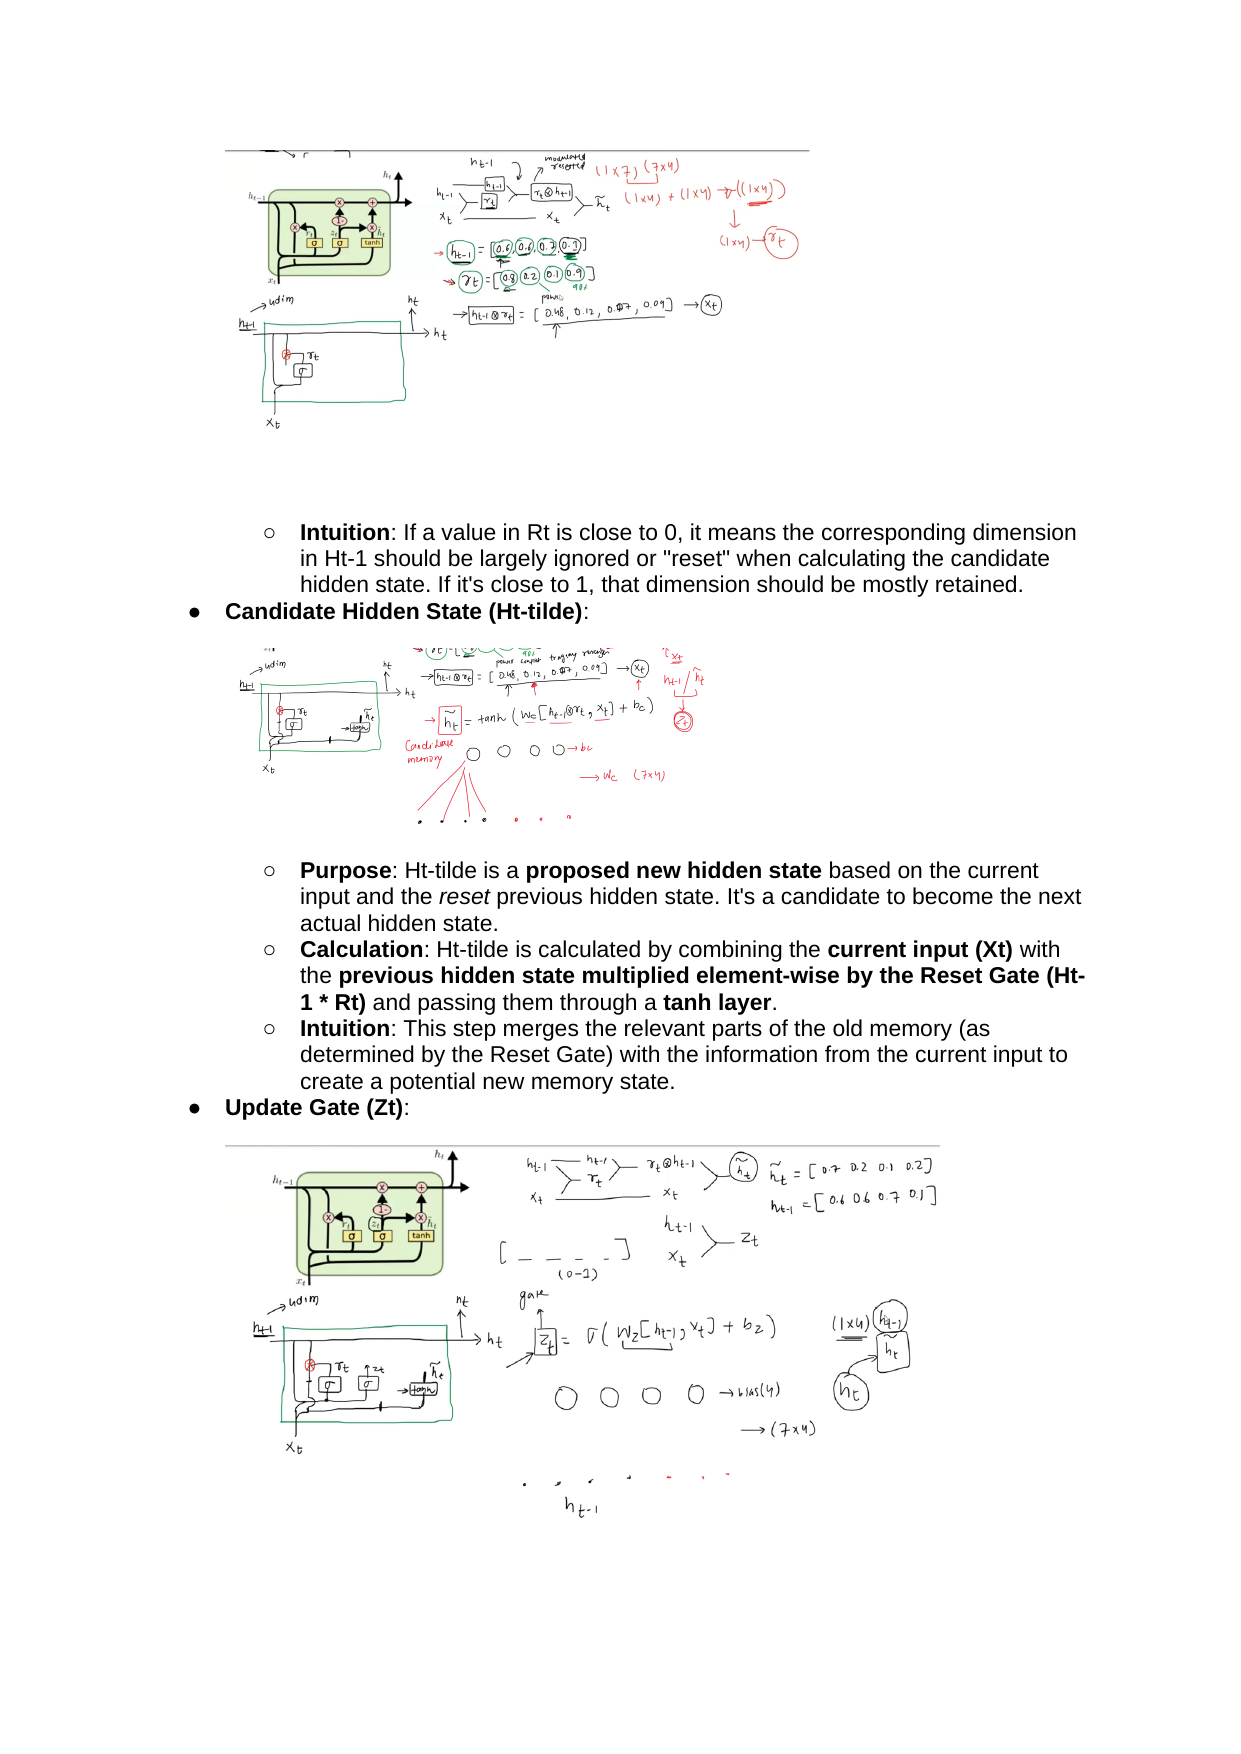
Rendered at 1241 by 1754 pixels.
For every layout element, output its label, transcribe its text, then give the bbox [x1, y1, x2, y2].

list Intuition: This step merges the relevant parts of the old memory (as determined by the Reset Gate) with the information from the current input to create a potential new memory state. [262, 1015, 1090, 1094]
picture [225, 150, 810, 443]
picture [225, 1145, 940, 1521]
list Purpose: Ht-tilde is a proposed new hidden state based on the current input and the reset previous hidden state. It's a candidate to become the next actual hidden state. [262, 857, 1090, 936]
list Calculation: Ht-tilde is calculated by combining the current input (Xt) with the previous hidden state multiplied element-wise by the Reset Gate (Ht-1 * Rt) and passing them through a tanh layer. [262, 936, 1090, 1015]
picture [225, 648, 719, 832]
list Intuition: If a value in Rt is close to 0, it means the corresponding dimension in Ht-1 should be largely ignored or "reset" when calculating the candidate hidden state. If it's close to 1, that dimension should be mostly retained. [262, 518, 1090, 598]
list Candidate Hidden State (Ht-tilde): [187, 598, 1090, 624]
list Update Gate (Zt): [187, 1094, 1090, 1120]
